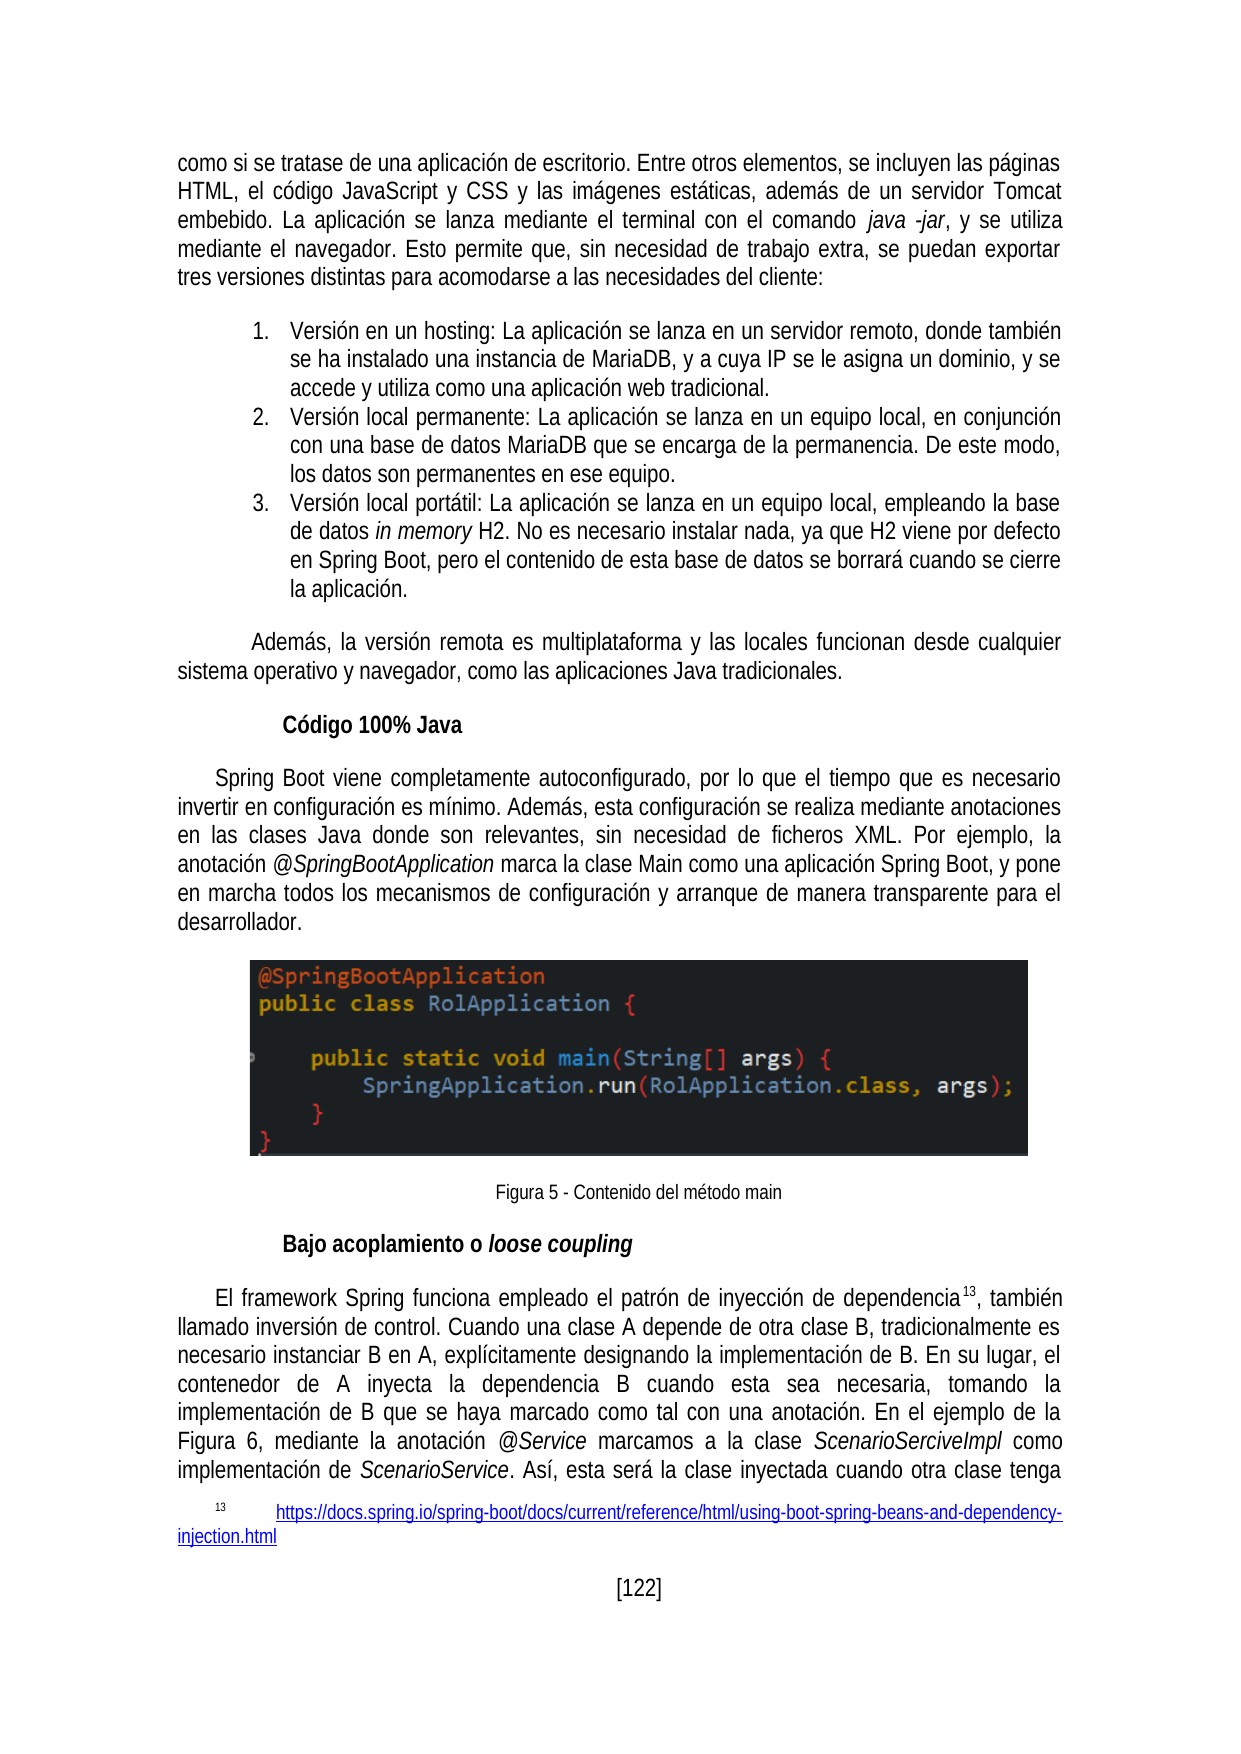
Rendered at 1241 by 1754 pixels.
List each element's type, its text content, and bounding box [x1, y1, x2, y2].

picture [249, 960, 1028, 1156]
list Versión local permanente: La aplicación se lanza en un equipo local, en conjunción con una base de datos MariaDB que se encarga de la permanencia. De este modo, los datos son permanentes en ese equipo. [252, 402, 1063, 488]
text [177, 148, 1063, 291]
list Versión en un hosting: La aplicación se lanza en un servidor remoto, donde también se ha instalado una instancia de MariaDB, y a cuya IP se le asigna un dominio, y se accede y utiliza como una aplicación web tradicional. [252, 316, 1063, 402]
text Figura 5 - Contenido del método main [177, 1180, 1063, 1204]
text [177, 1283, 1063, 1483]
list Versión local portátil: La aplicación se lanza en un equipo local, empleando la base de datos in memory H2. No es necesario instalar nada, ya que H2 viene por defecto en Spring Boot, pero el contenido de esta base de datos se borrará cuando se cierre la aplicación. [252, 488, 1063, 602]
text Spring Boot viene completamente autoconfigurado, por lo que el tiempo que es necesario invertir en configuración es mínimo. Además, esta configuración se realiza mediante anotaciones en las clases Java donde son relevantes, sin necesidad de ficheros XML. Por ejemplo, la anotación @SpringBootApplication marca la clase Main como una aplicación Spring Boot, y pone en marcha todos los mecanismos de configuración y arranque de manera transparente para el desarrollador. [177, 763, 1063, 935]
text Además, la versión remota es multiplataforma y las locales funcionan desde cualquier sistema operativo y navegador, como las aplicaciones Java tradicionales. [177, 627, 1063, 684]
subtitle Bajo acoplamiento o loose coupling [177, 1229, 1063, 1258]
subtitle Código 100% Java [177, 709, 1063, 738]
